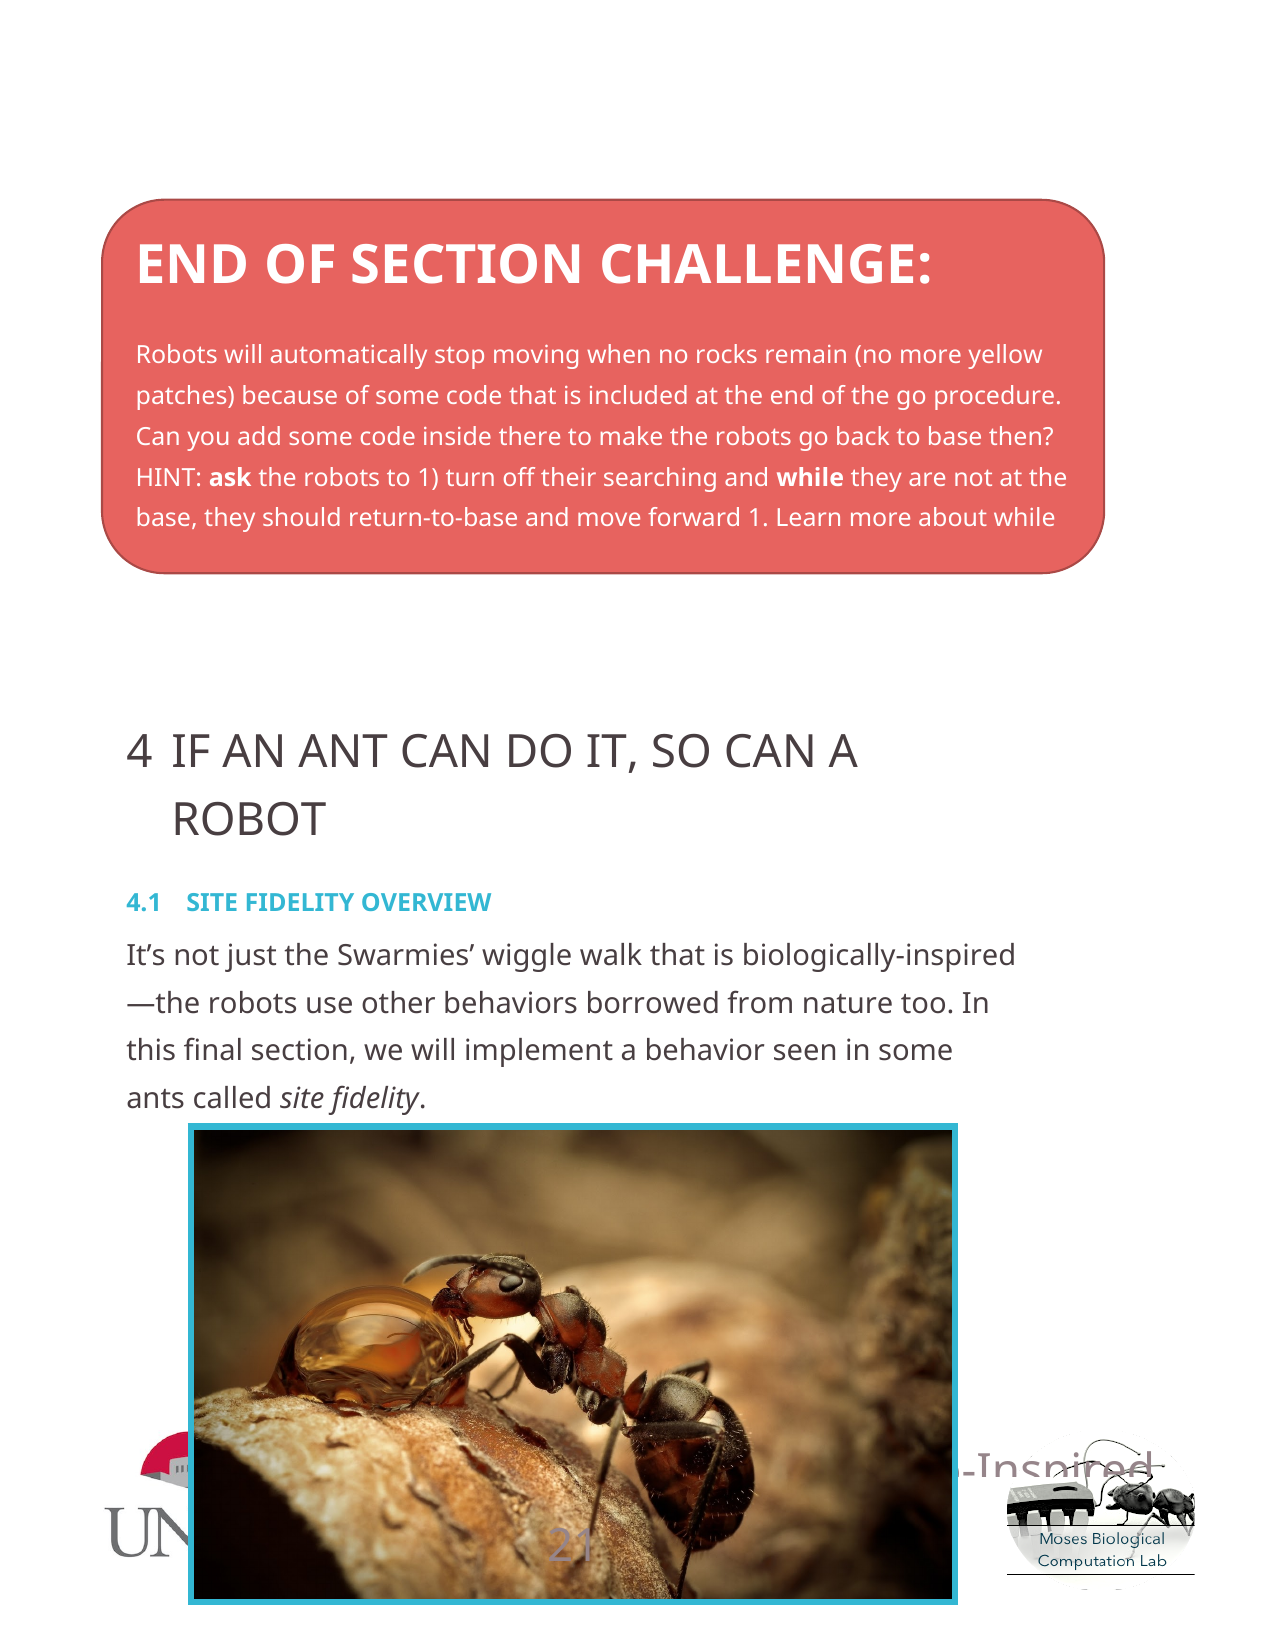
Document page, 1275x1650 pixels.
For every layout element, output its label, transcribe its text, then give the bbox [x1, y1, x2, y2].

picture [194, 1130, 952, 1599]
picture [1007, 1431, 1195, 1590]
picture [103, 1430, 188, 1558]
text It’s not just the Swarmies’ wiggle walk that is biologically-inspired—the robots use other behaviors borrowed from nature too. In this final section, we will implement a behavior seen in some ants called site fidelity. [126, 934, 1020, 1117]
subtitle site fidelity overview [126, 884, 1020, 919]
subtitle if an ant can do it, so can a robot [126, 718, 1020, 849]
